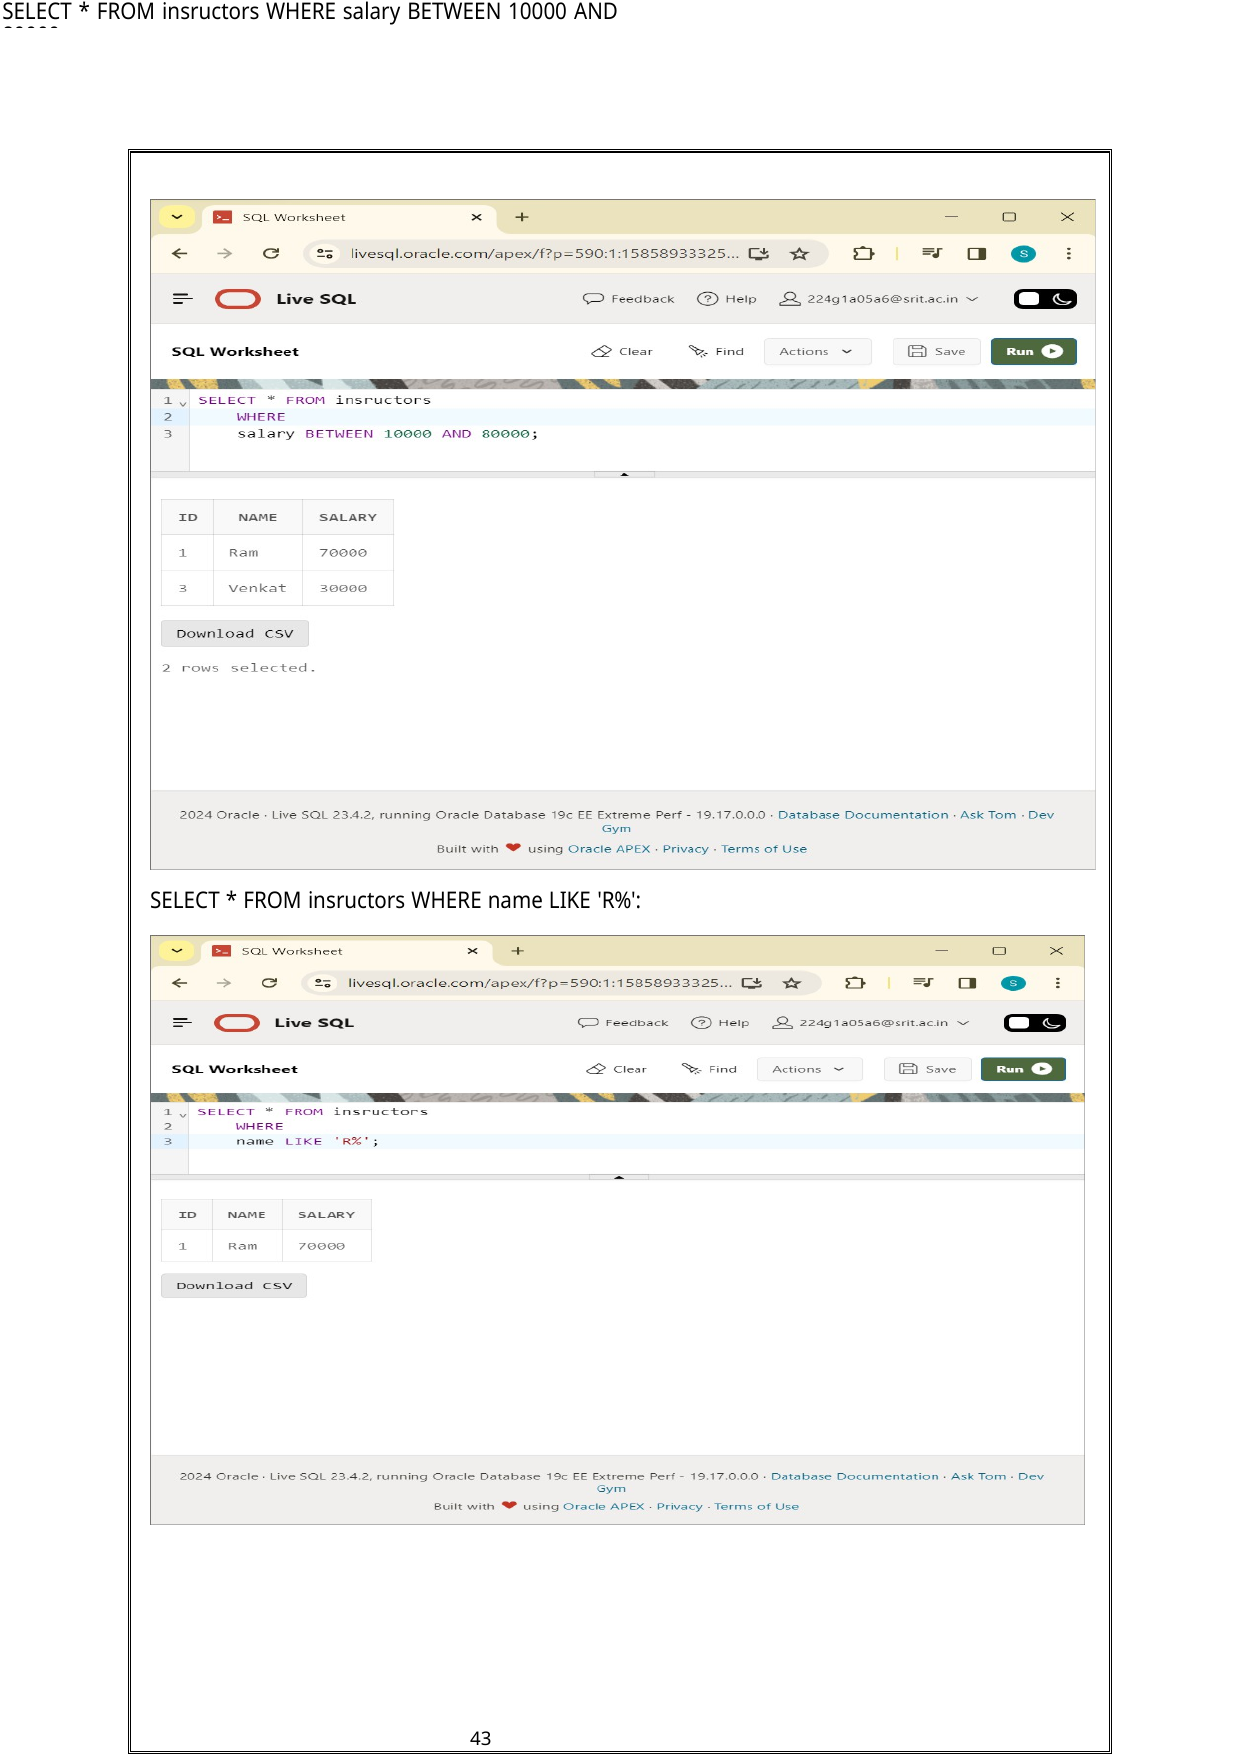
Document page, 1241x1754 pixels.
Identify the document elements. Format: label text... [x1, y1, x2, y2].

picture [150, 199, 1096, 870]
picture [150, 935, 1085, 1525]
text SELECT * FROM insructors WHERE name LIKE 'R%': [150, 884, 1101, 915]
